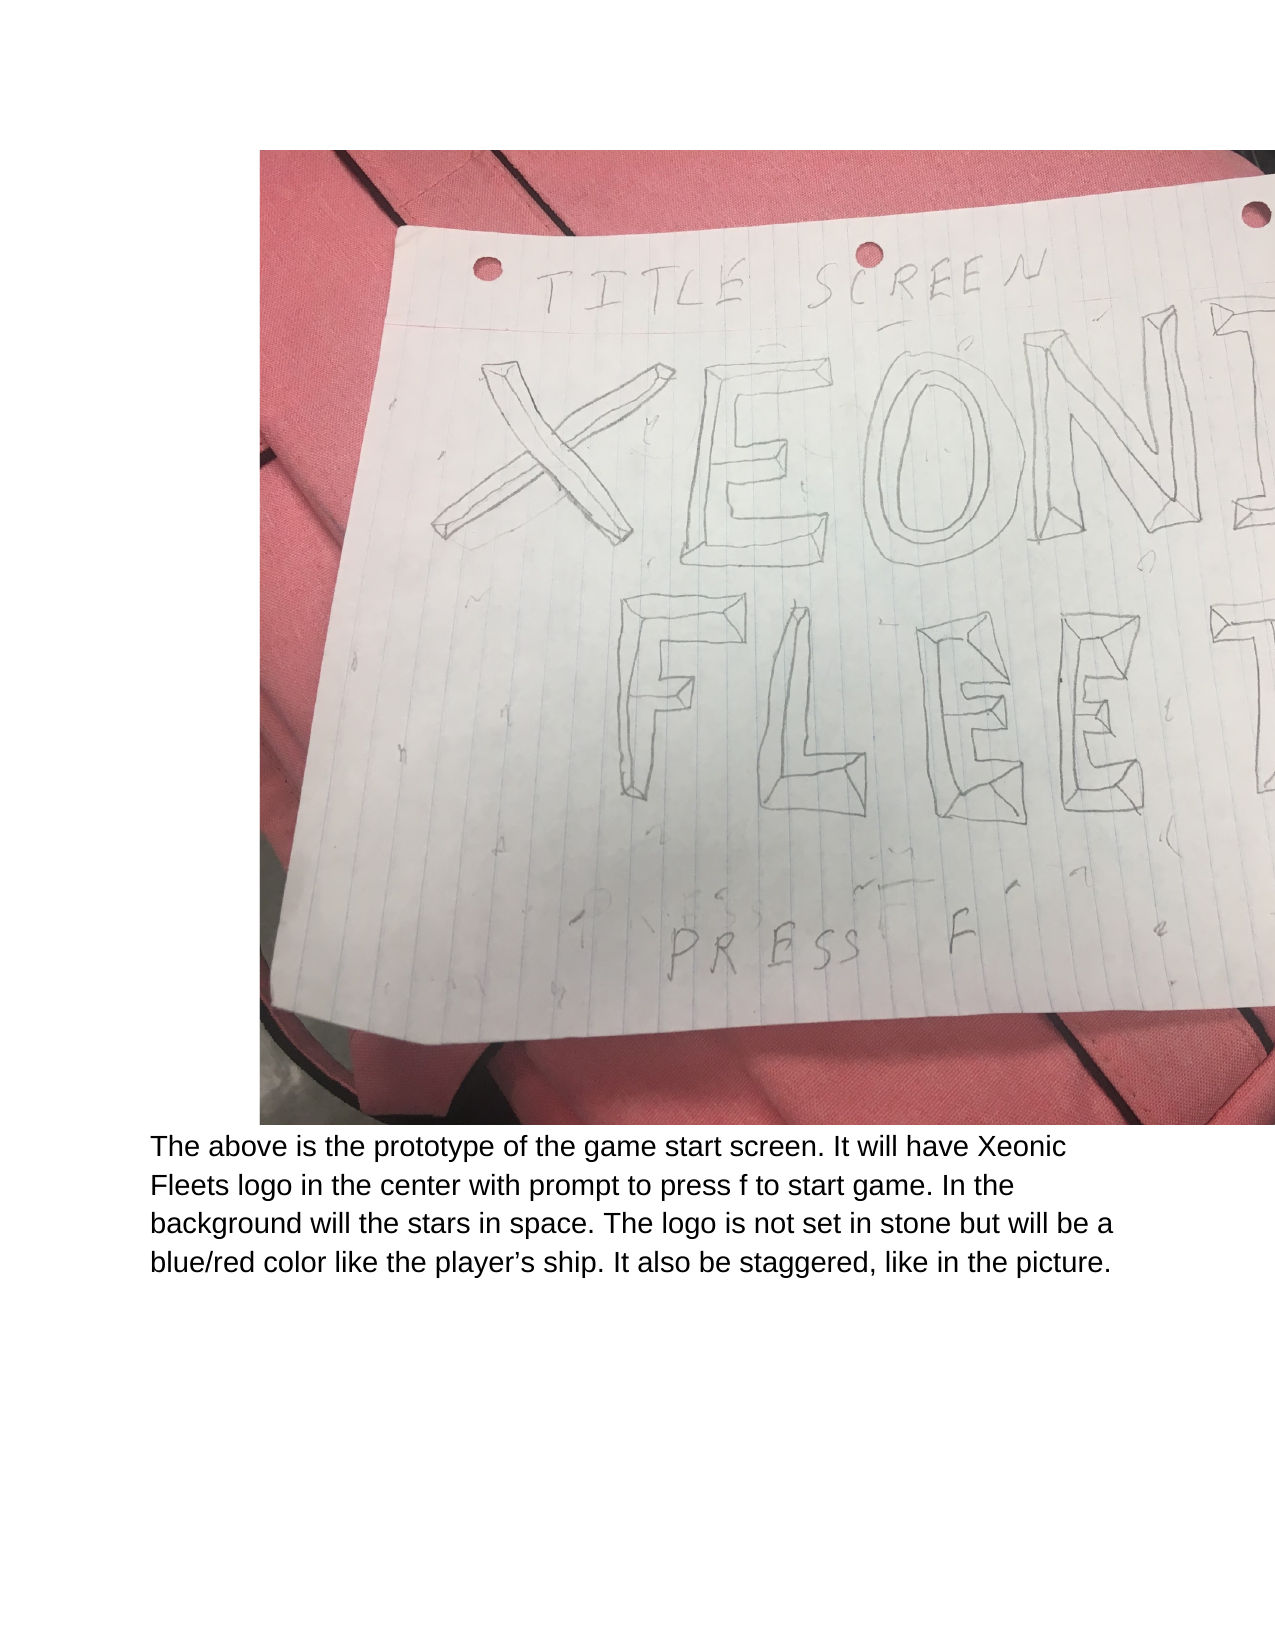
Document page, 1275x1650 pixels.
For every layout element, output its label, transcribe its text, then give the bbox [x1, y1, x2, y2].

picture [261, 151, 1275, 1125]
text The above is the prototype of the game start screen. It will have Xeonic Fleets logo in the center with prompt to press f to start game. In the background will the stars in space. The logo is not set in stone but will be a blue/red color like the player’s ship. It also be staggered, like in the picture. [150, 1129, 1125, 1278]
